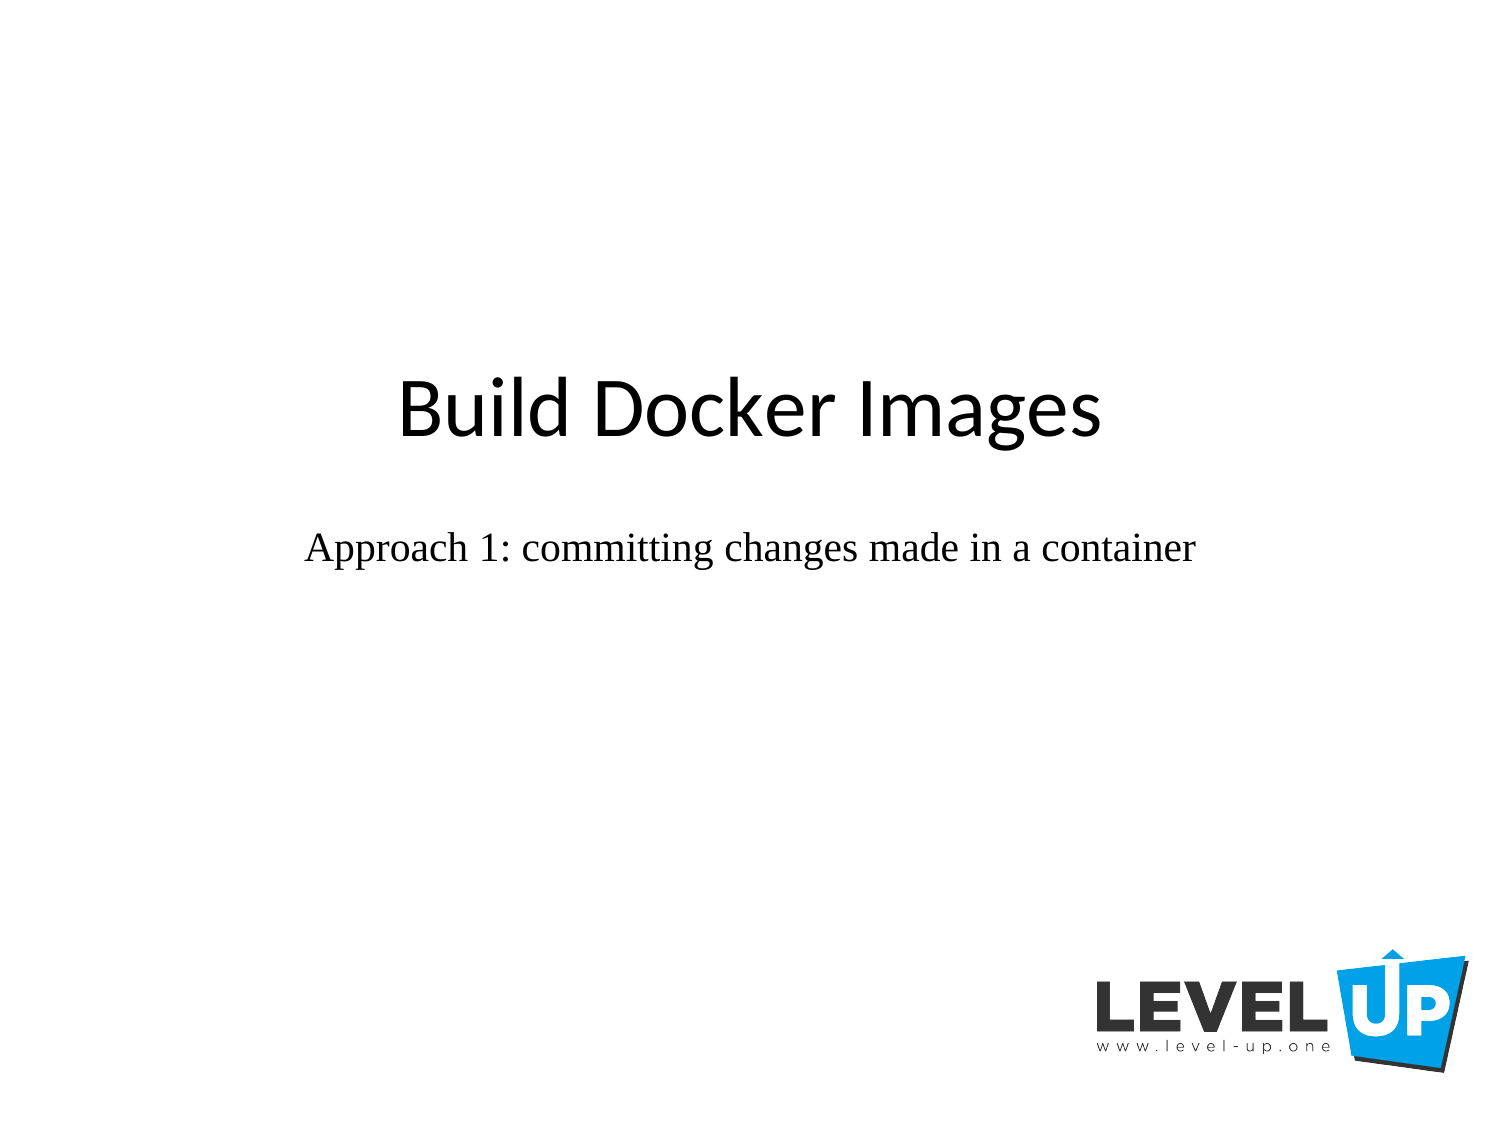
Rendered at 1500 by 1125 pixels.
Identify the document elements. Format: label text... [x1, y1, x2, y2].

text Approach 1: committing changes made in a container [126, 522, 1374, 570]
picture [1097, 949, 1469, 1073]
subtitle Build Docker Images [126, 353, 1374, 458]
